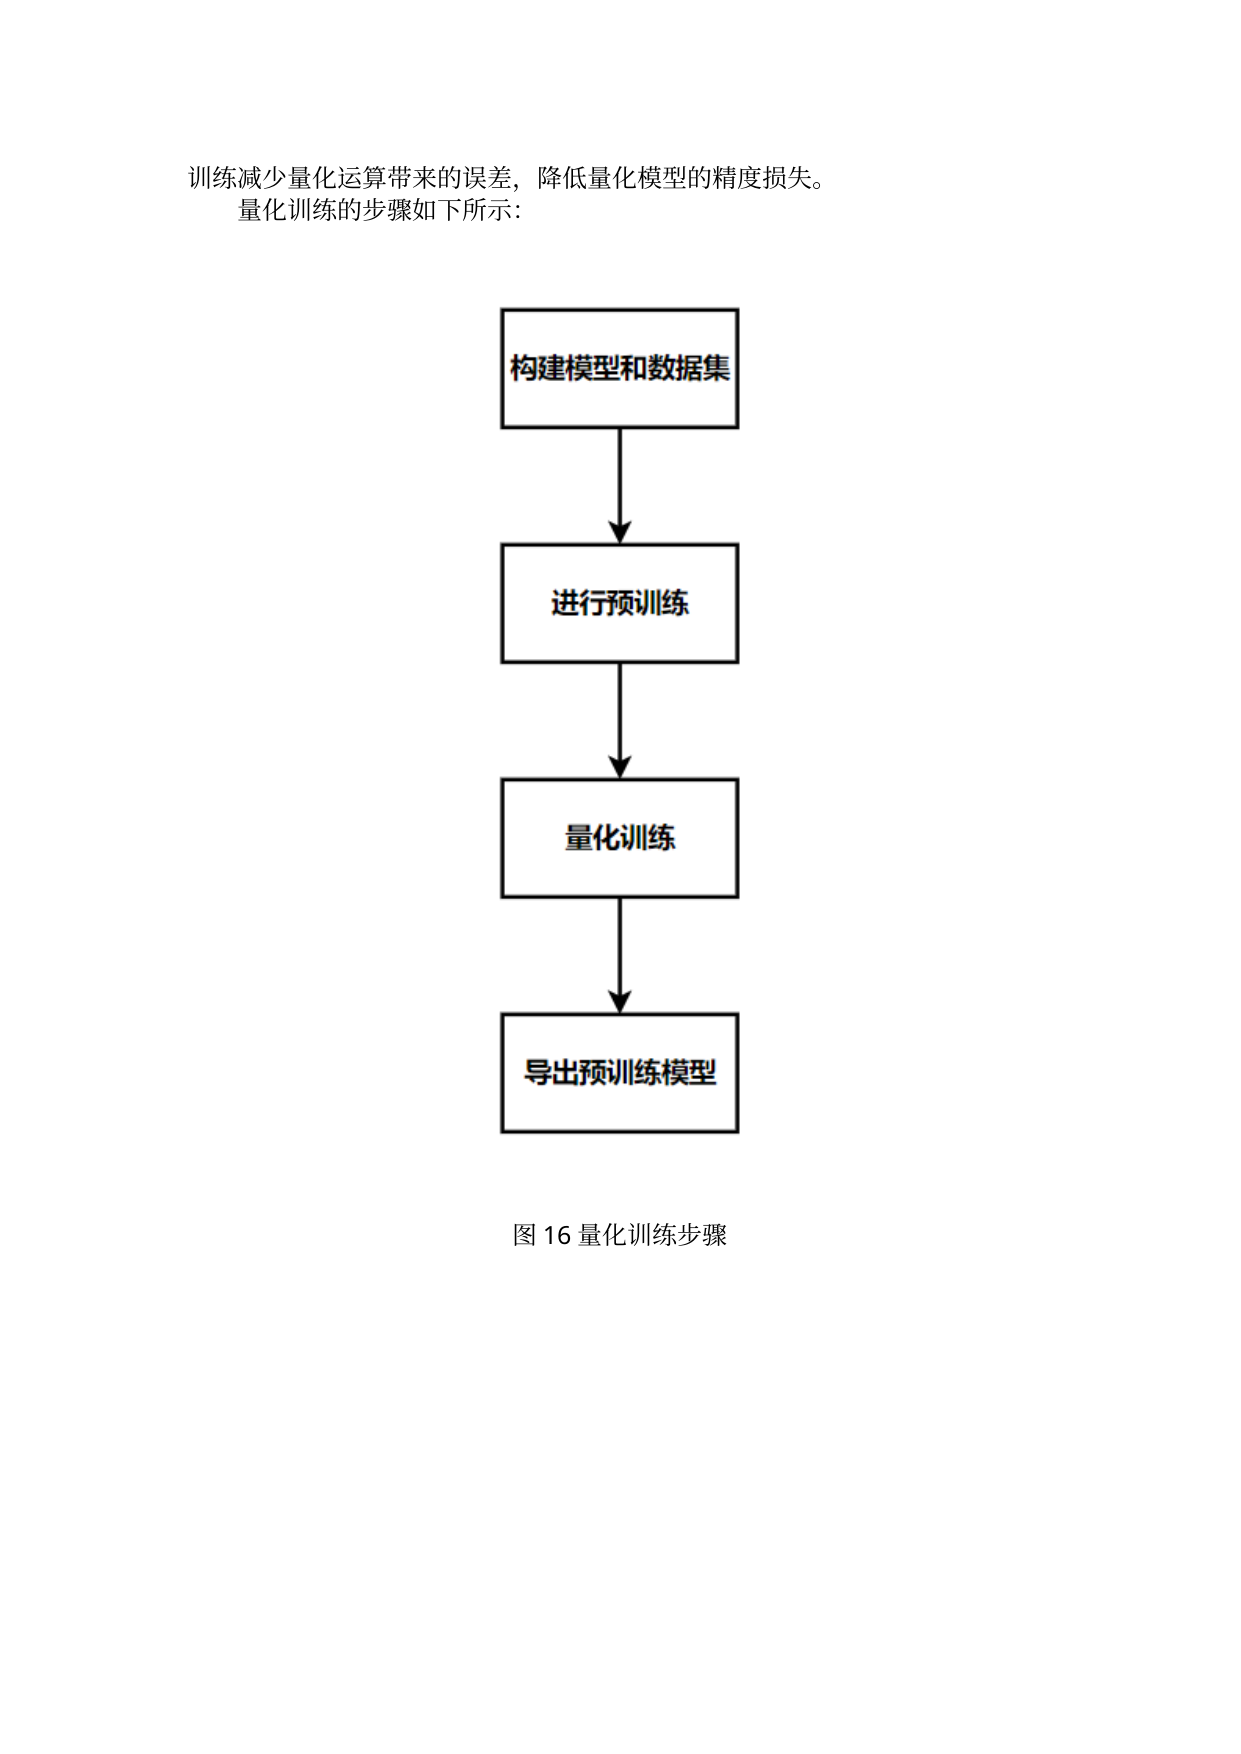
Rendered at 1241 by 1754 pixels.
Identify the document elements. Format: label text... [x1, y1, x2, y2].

text 量化训练的步骤如下所示： [187, 194, 1053, 227]
picture [389, 227, 851, 1198]
text 图16 量化训练步骤 [187, 1202, 1053, 1267]
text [187, 162, 1053, 194]
